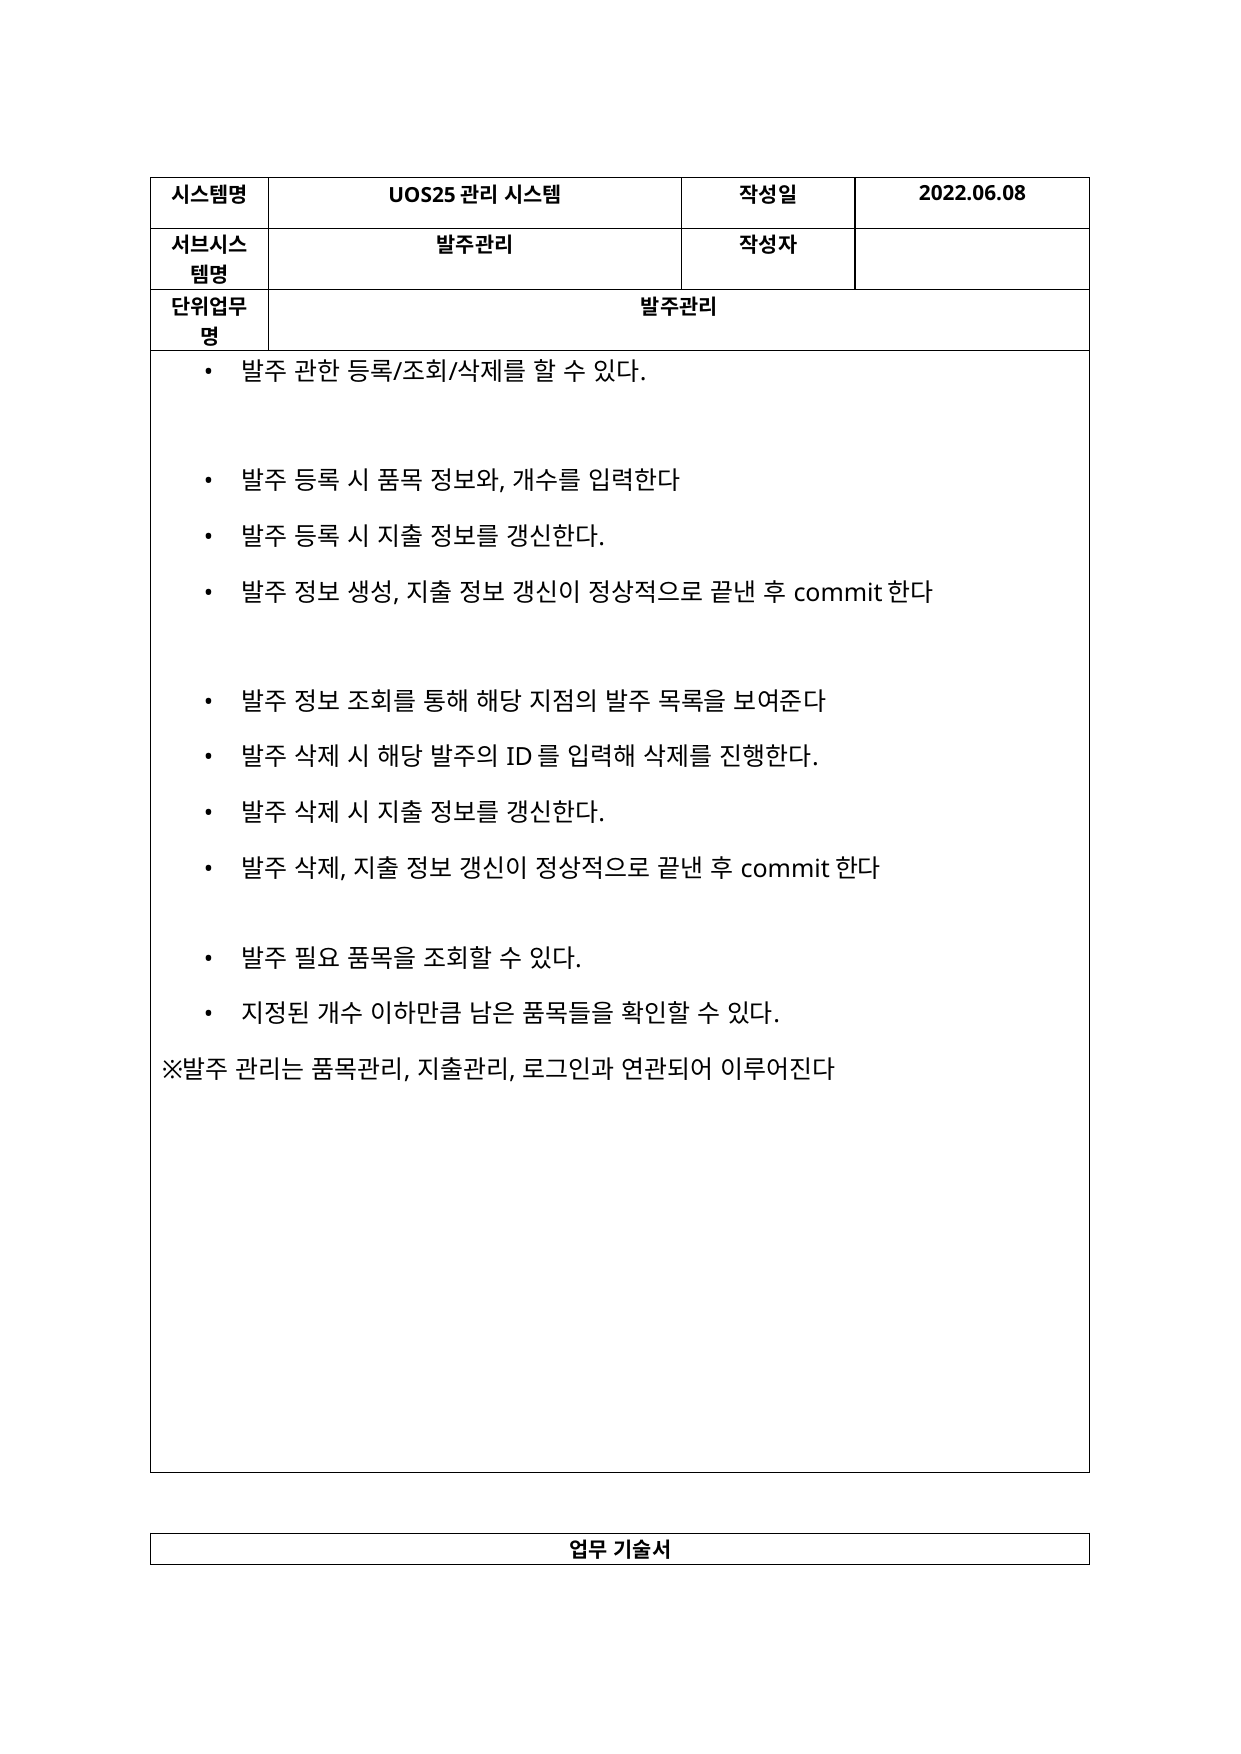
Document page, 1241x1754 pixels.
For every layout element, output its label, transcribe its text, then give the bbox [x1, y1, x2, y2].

table_cell 발주 관한 등록/조회/삭제를 할 수 있다. 발주 등록 시 품목 정보와, 개수를 입력한다 발주 등록 시 지출 정보를 갱신한다. 발주 정보 생성, 지출 정보 갱신이 정상적으로 끝낸 후 commit한다 발주 정보 조회를 통해 해당 지점의 발주 목록을 보여준다 발주 삭제 시 해당 발주의 ID를 입력해 삭제를 진행한다. 발주 삭제 시 지출 정보를 갱신한다. 발주 삭제, 지출 정보 갱신이 정상적으로 끝낸 후 commit한다 발주 필요 품목을 조회할 수 있다. 지정된 개수 이하만큼 남은 품목들을 확인할 수 있다. ※발주 관리는 품목관리, 지출관리, 로그인과 연관되어 이루어진다 [151, 351, 1089, 1472]
table_cell UOS25관리 시스템 [269, 178, 681, 227]
table_cell 단위업무명 [151, 290, 268, 350]
table_cell 발주관리 [269, 290, 1089, 350]
table_cell [856, 229, 1089, 289]
table_cell 시스템명 [151, 178, 268, 227]
table_header 업무 기술서 [151, 1534, 1089, 1564]
table_cell 발주관리 [269, 229, 681, 289]
table_cell 서브시스템명 [151, 229, 268, 289]
table_cell 작성일 [682, 178, 854, 227]
table_cell 2022.06.08 [856, 178, 1089, 227]
table_cell 작성자 [682, 229, 854, 289]
